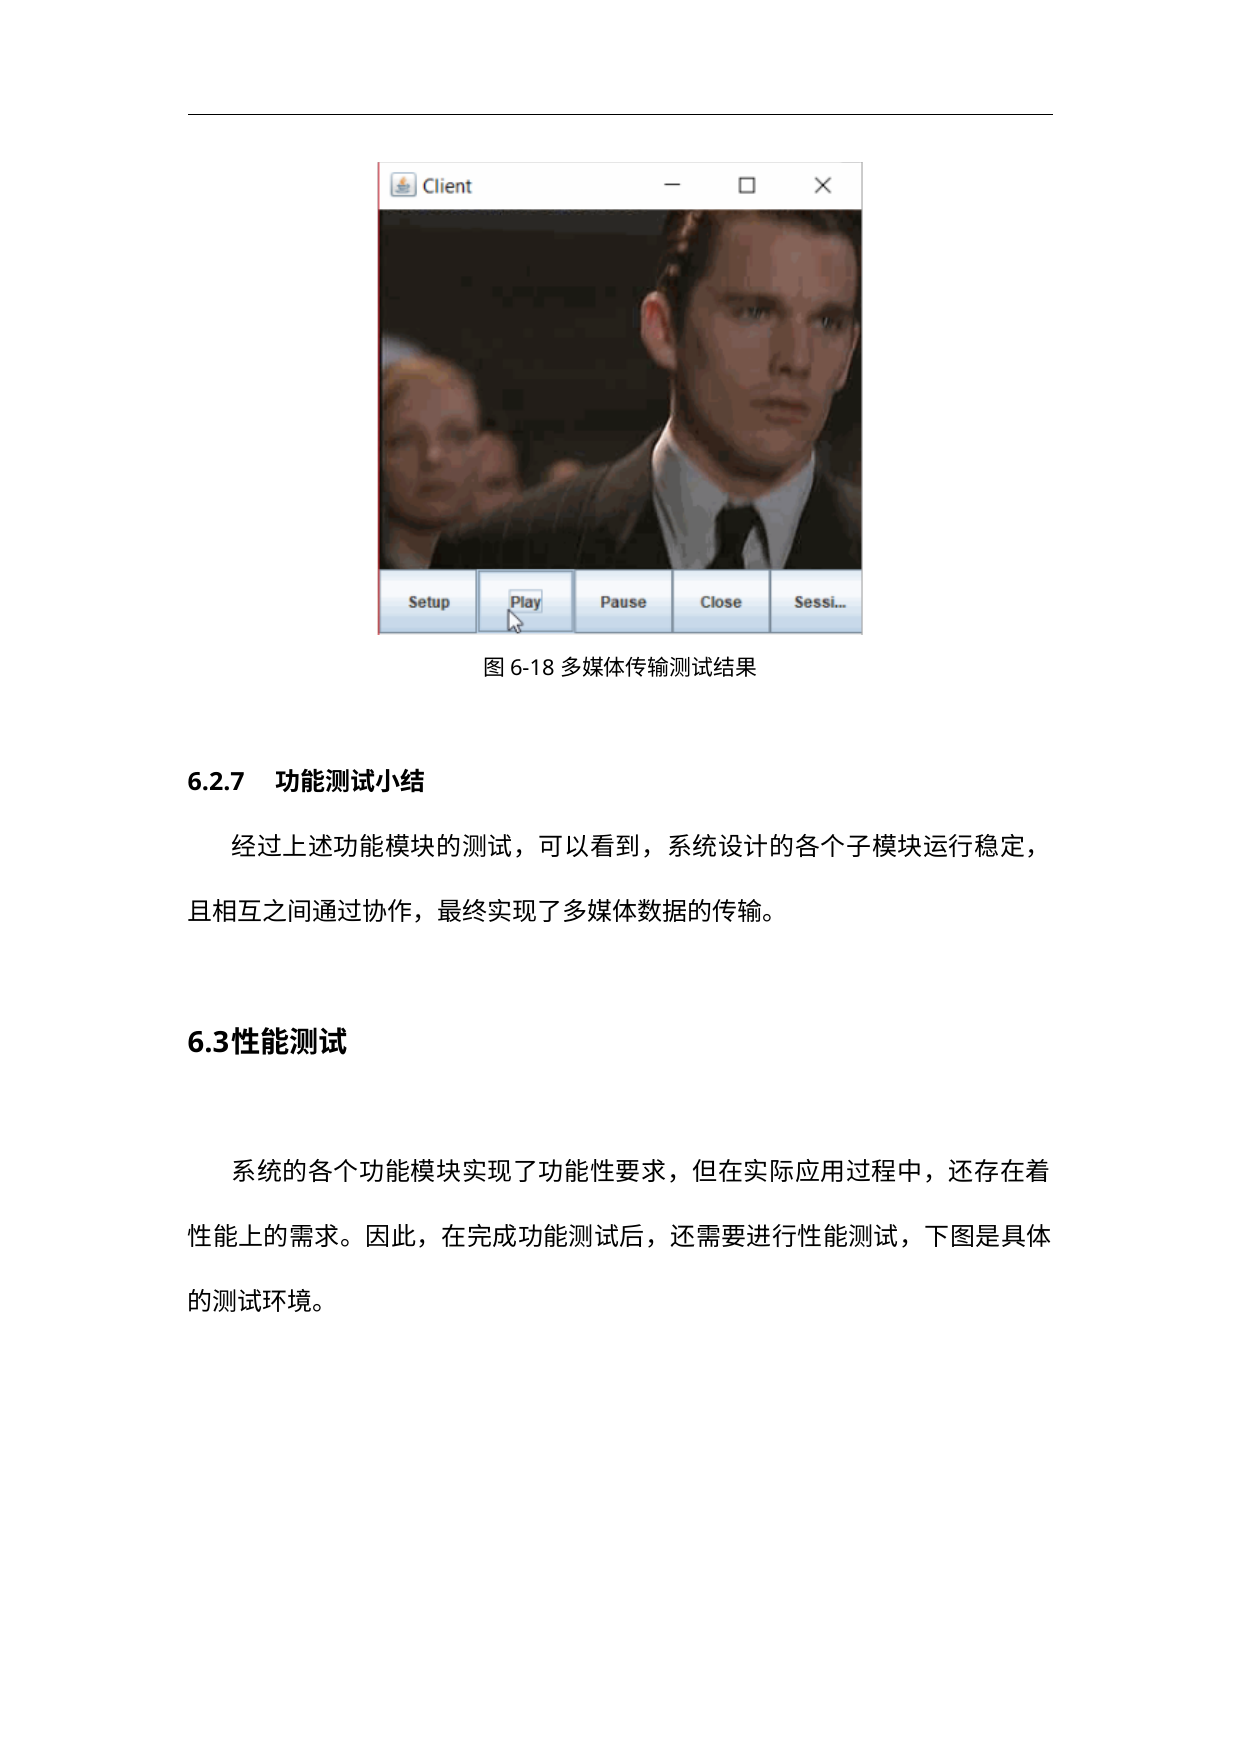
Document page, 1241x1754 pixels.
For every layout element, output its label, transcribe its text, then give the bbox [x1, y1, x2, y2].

text 系统的各个功能模块实现了功能性要求，但在实际应用过程中，还存在着性能上的需求。因此，在完成功能测试后，还需要进行性能测试，下图是具体的测试环境。 [187, 1137, 1053, 1332]
list 功能测试小结 [187, 747, 1053, 812]
text 图6-18 多媒体传输测试结果 [187, 649, 1053, 682]
list 性能测试 [187, 1007, 1053, 1072]
picture [377, 162, 863, 635]
text 经过上述功能模块的测试，可以看到，系统设计的各个子模块运行稳定，且相互之间通过协作，最终实现了多媒体数据的传输。 [187, 812, 1053, 942]
